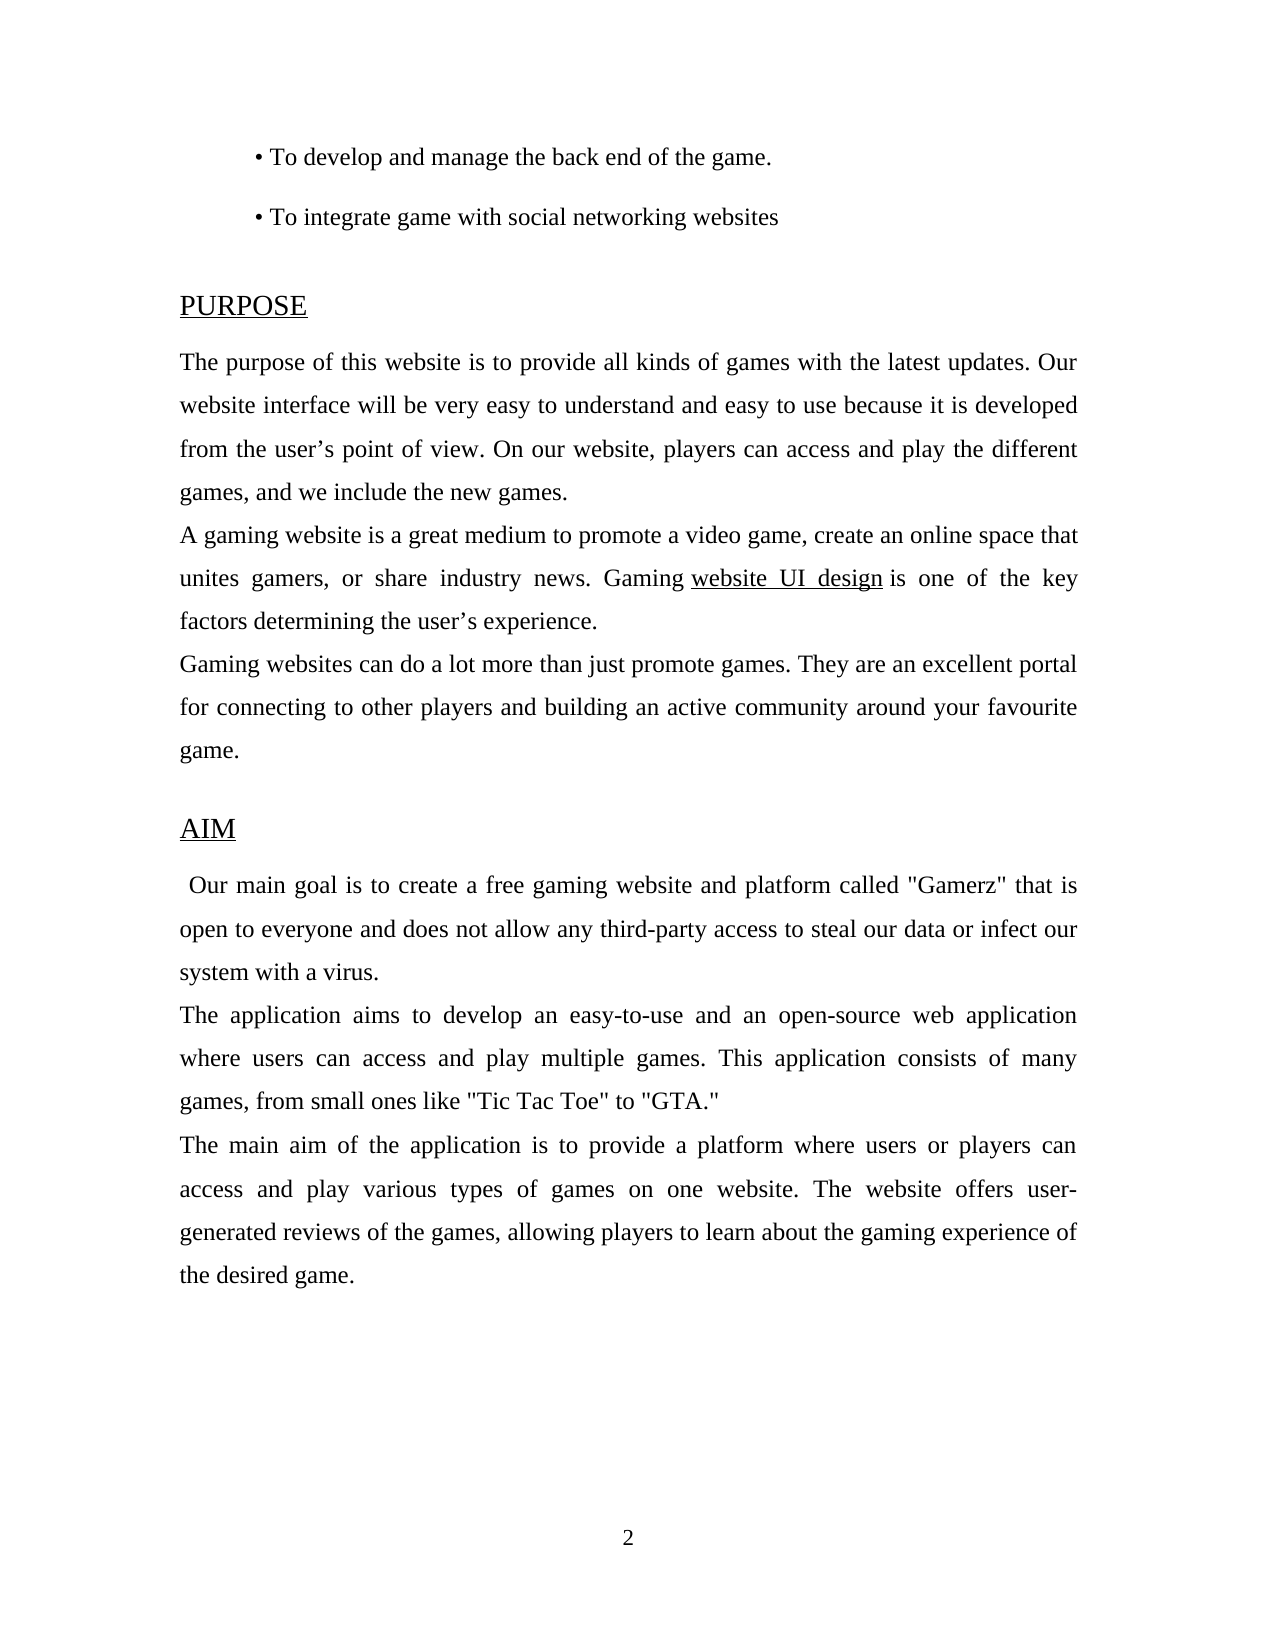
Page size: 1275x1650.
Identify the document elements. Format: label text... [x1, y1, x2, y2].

text Our main goal is to create a free gaming website and platform called "Gamerz" that is open to everyone and does not allow any third-party access to steal our data or infect our system with a virus. [179, 871, 1078, 986]
text • To develop and manage the back end of the game. [179, 142, 1078, 171]
text Gaming websites can do a lot more than just promote games. They are an excellent portal for connecting to other players and building an active community around your favourite game. [179, 649, 1078, 764]
text The main aim of the application is to provide a platform where users or players can access and play various types of games on one website. The website offers user-generated reviews of the games, allowing players to learn about the gaming experience of the desired game. [179, 1131, 1078, 1289]
subtitle PURPOSE [179, 288, 653, 321]
text The application aims to develop an easy-to-use and an open-source web application where users can access and play multiple games. This application consists of many games, from small ones like "Tic Tac Toe" to "GTA." [179, 1000, 1078, 1115]
text • To integrate game with social networking websites [194, 202, 1078, 231]
text The purpose of this website is to provide all kinds of games with the latest updates. Our website interface will be very easy to understand and easy to use because it is developed from the user’s point of view. On our website, players can access and play the different games, and we include the new games. [179, 347, 1078, 506]
subtitle AIM [179, 811, 653, 844]
text A gaming website is a great medium to promote a video game, create an online space that unites gamers, or share industry news. Gaming website UI design is one of the key factors determining the user’s experience. [179, 520, 1078, 635]
